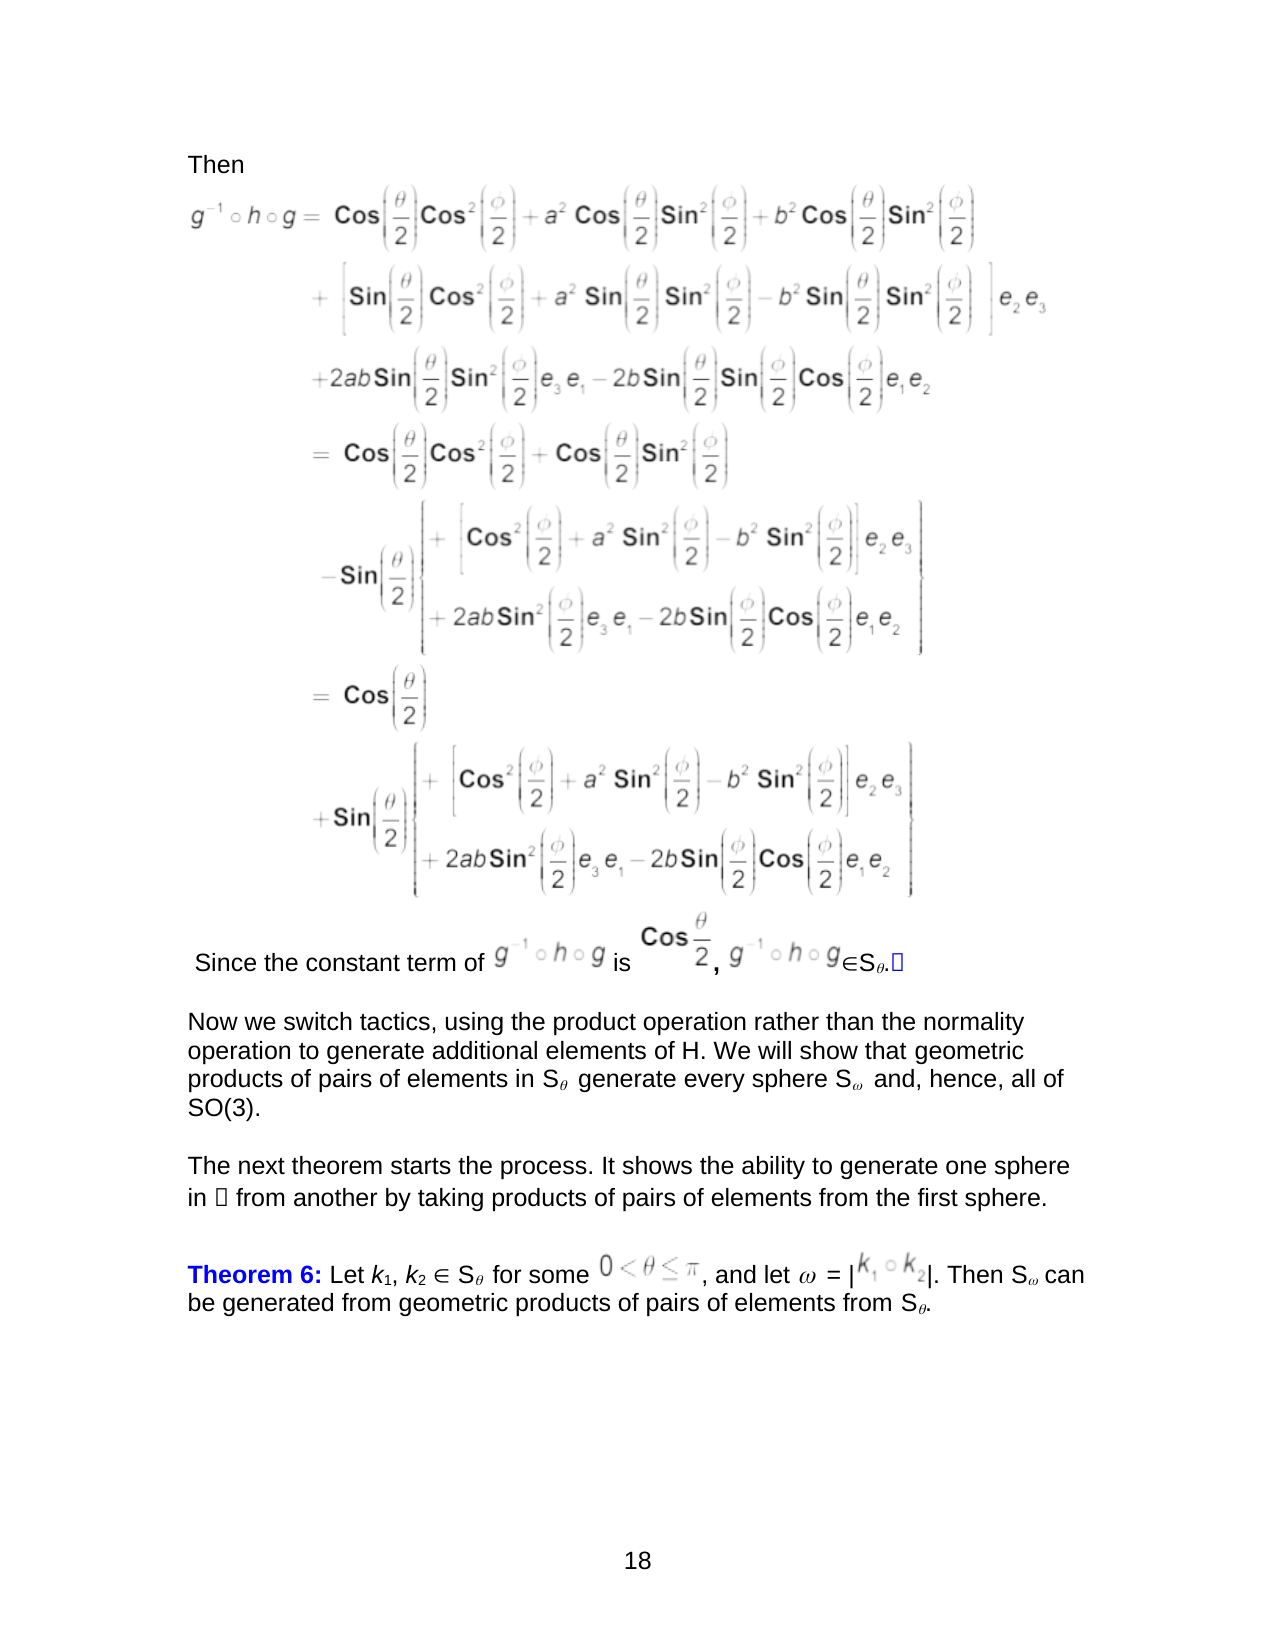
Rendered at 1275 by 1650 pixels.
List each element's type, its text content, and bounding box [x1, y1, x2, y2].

text Now we switch tactics, using the product operation rather than the normality operation to generate additional elements of H. We will show that geometric products of pairs of elements in S generate every sphere S and, hence, all of SO(3). [187, 1007, 1087, 1122]
text Since the constant term of is , S. [187, 901, 1087, 978]
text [187, 150, 1087, 416]
text Theorem 6: Let k1, k2 S for some , and let = ||. Then S can [187, 1242, 1087, 1288]
text The next theorem starts the process. It shows the ability to generate one sphere in  from another by taking products of pairs of elements from the first sphere. [187, 1151, 1087, 1214]
text be generated from geometric products of pairs of elements from S. [187, 1288, 1087, 1317]
